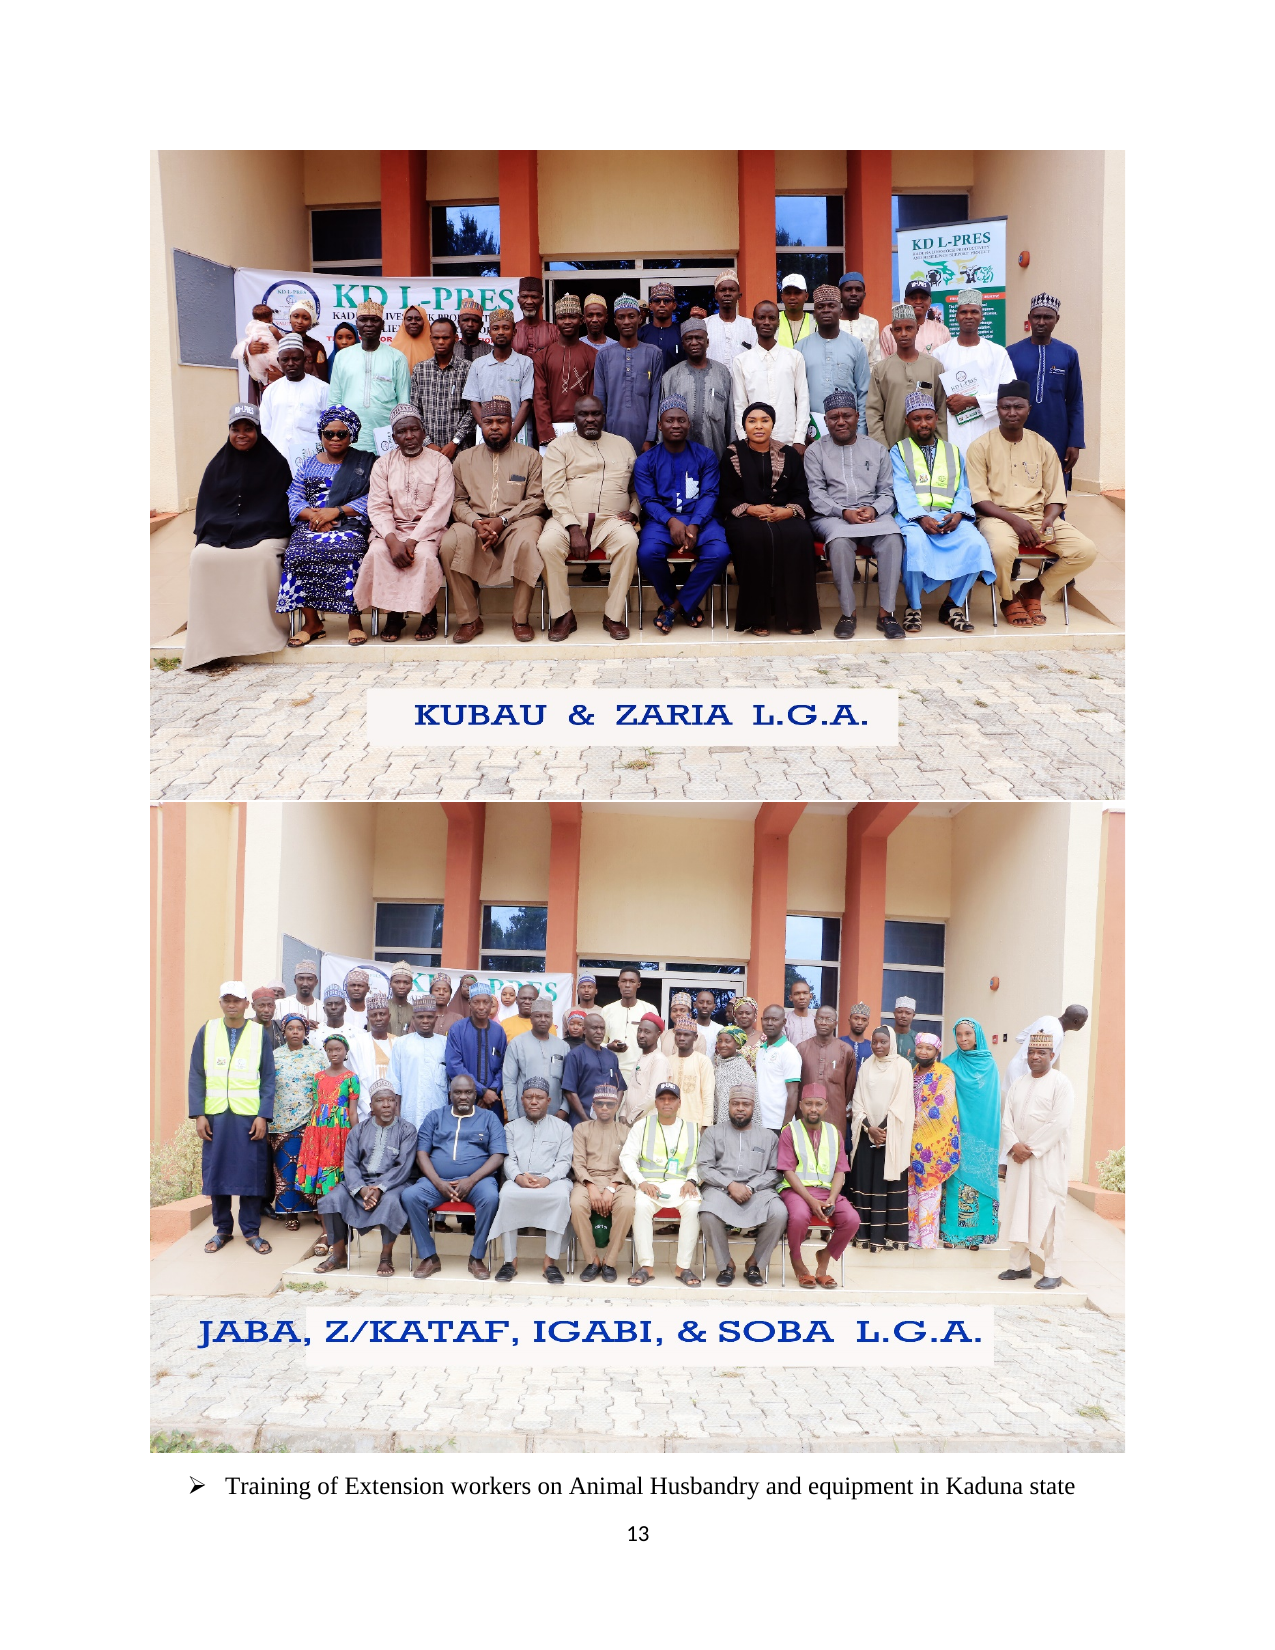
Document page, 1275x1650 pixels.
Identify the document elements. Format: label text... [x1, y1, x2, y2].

list Training of Extension workers on Animal Husbandry and equipment in Kaduna state [187, 1471, 1125, 1500]
picture [150, 802, 1125, 1453]
picture [150, 150, 1125, 800]
